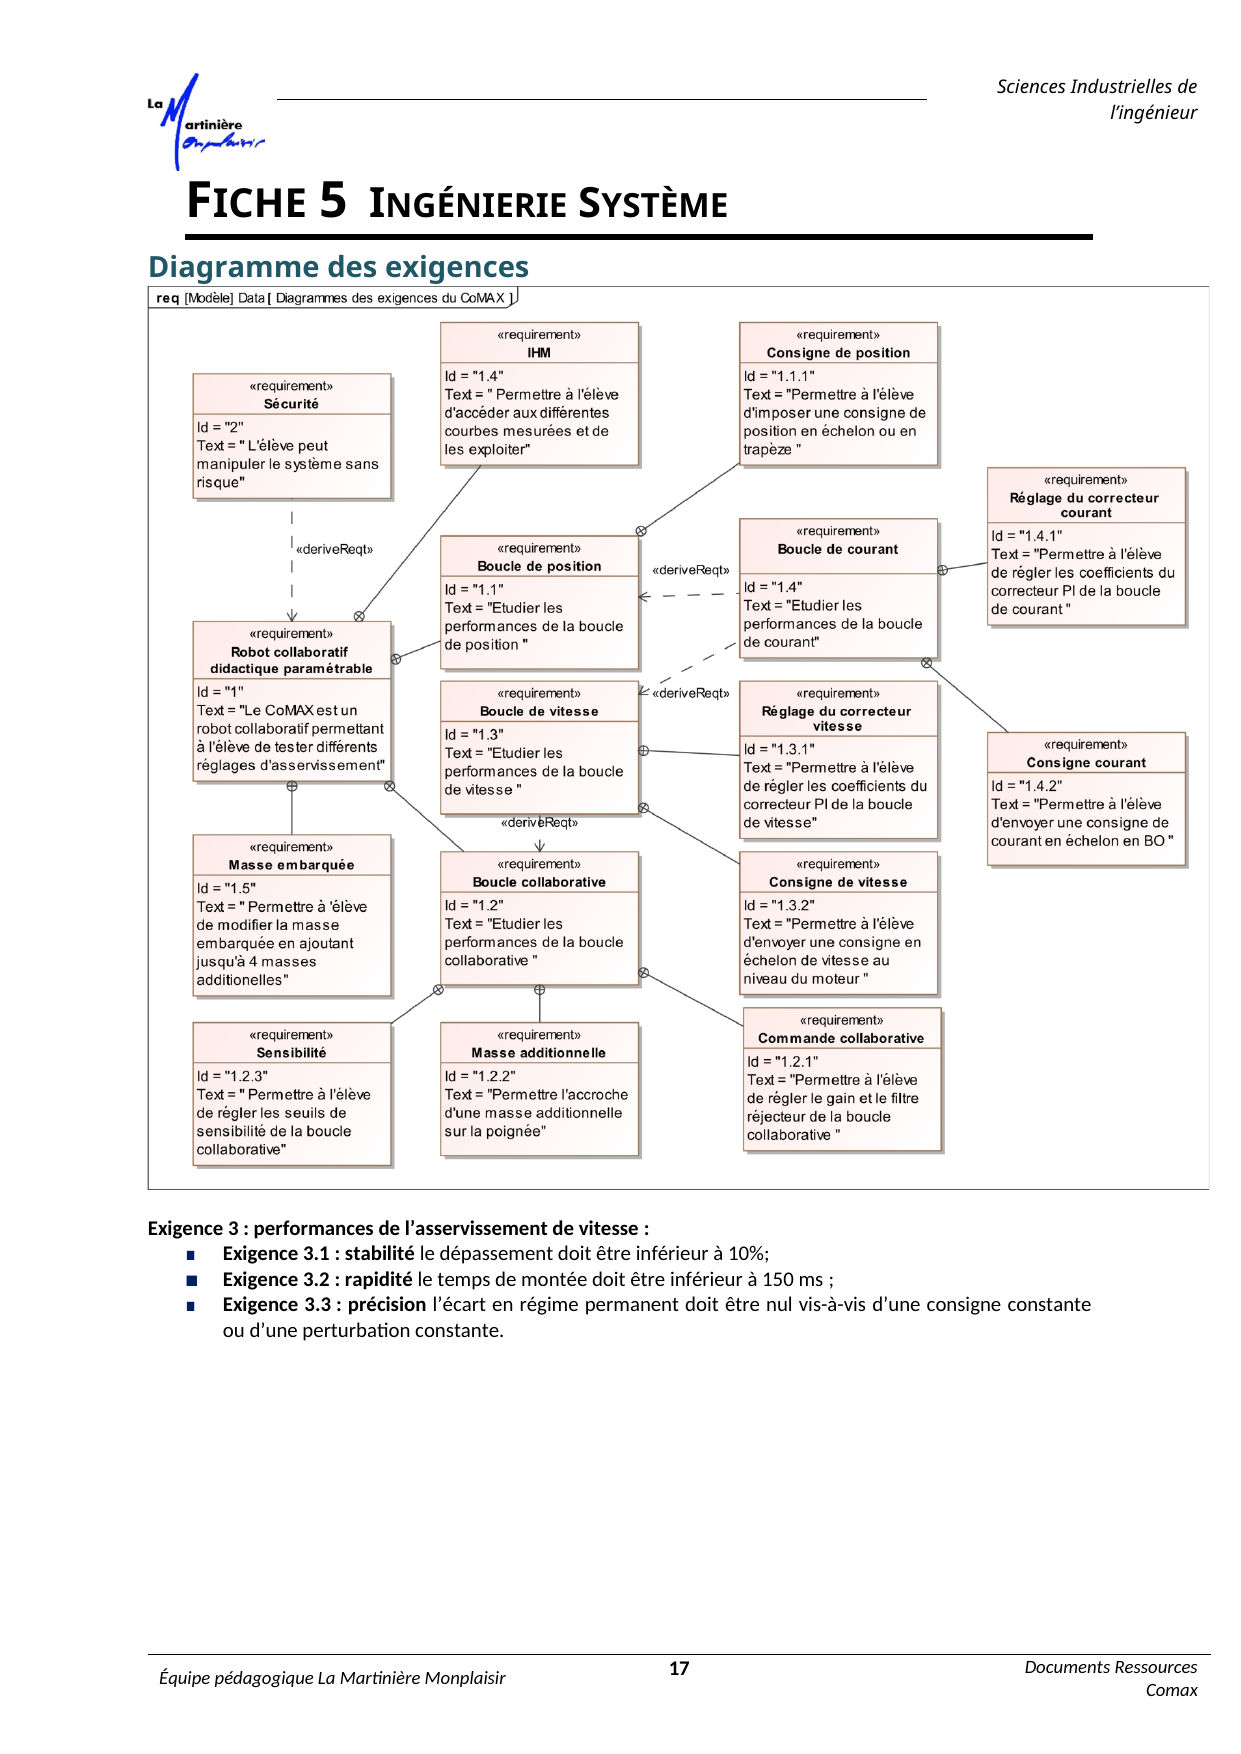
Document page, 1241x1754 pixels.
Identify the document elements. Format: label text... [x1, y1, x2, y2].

subtitle Diagramme des exigences [148, 246, 1093, 286]
list Exigence 3.3 : précision l’écart en régime permanent doit être nul vis-à-vis d’une consigne constante ou d’une perturbation constante. [185, 1291, 1093, 1342]
subtitle Ingénierie Système [185, 163, 1093, 234]
list Exigence 3.2 : rapidité le temps de montée doit être inférieur à 150 ms ; [185, 1266, 1093, 1291]
text Exigence 3 : performances de l’asservissement de vitesse : [148, 1215, 1093, 1241]
list Exigence 3.1 : stabilité le dépassement doit être inférieur à 10%; [185, 1241, 1093, 1266]
picture [147, 73, 266, 171]
picture [147, 286, 1210, 1190]
